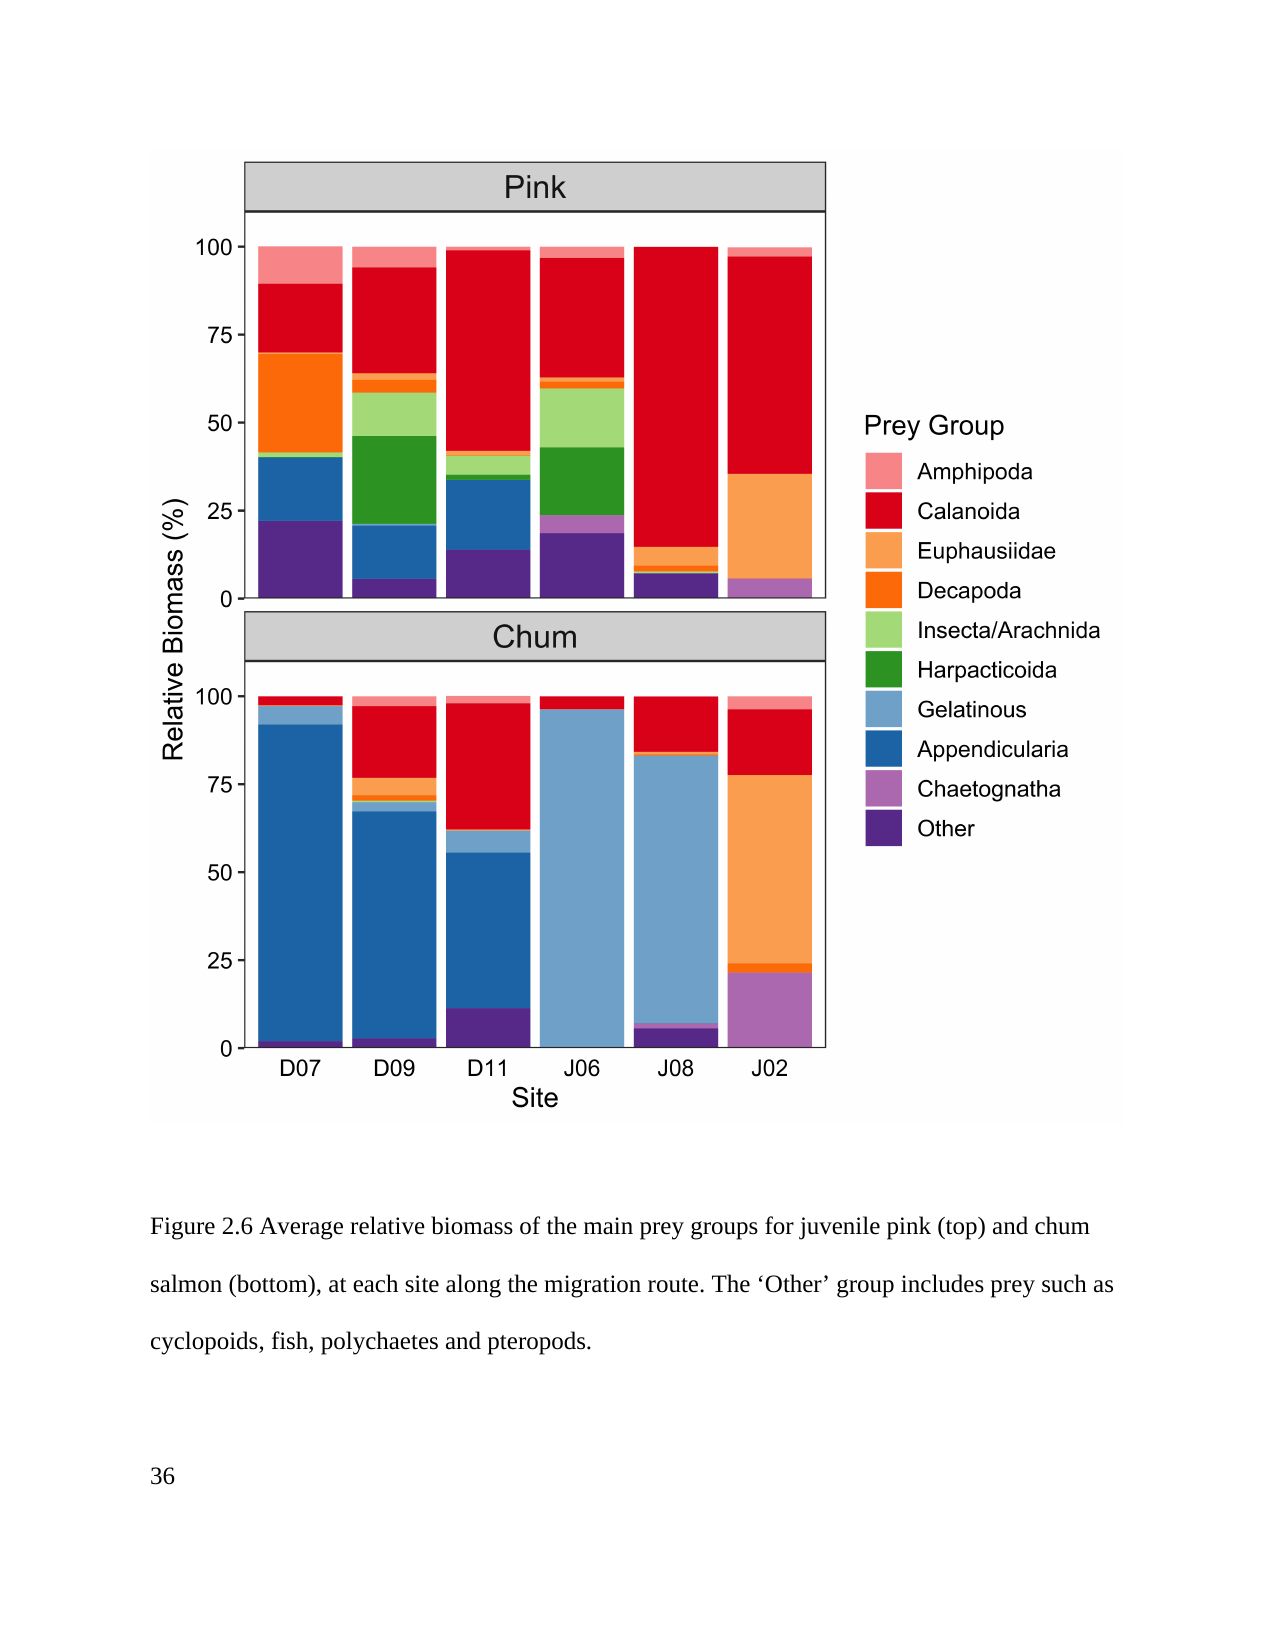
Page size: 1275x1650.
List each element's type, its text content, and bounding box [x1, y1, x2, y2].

picture [150, 150, 1125, 1125]
text Figure 2.6 Average relative biomass of the main prey groups for juvenile pink (top) and chum salmon (bottom), at each site along the migration route. The ‘Other’ group includes prey such as cyclopoids, fish, polychaetes and pteropods. [150, 1211, 1125, 1355]
